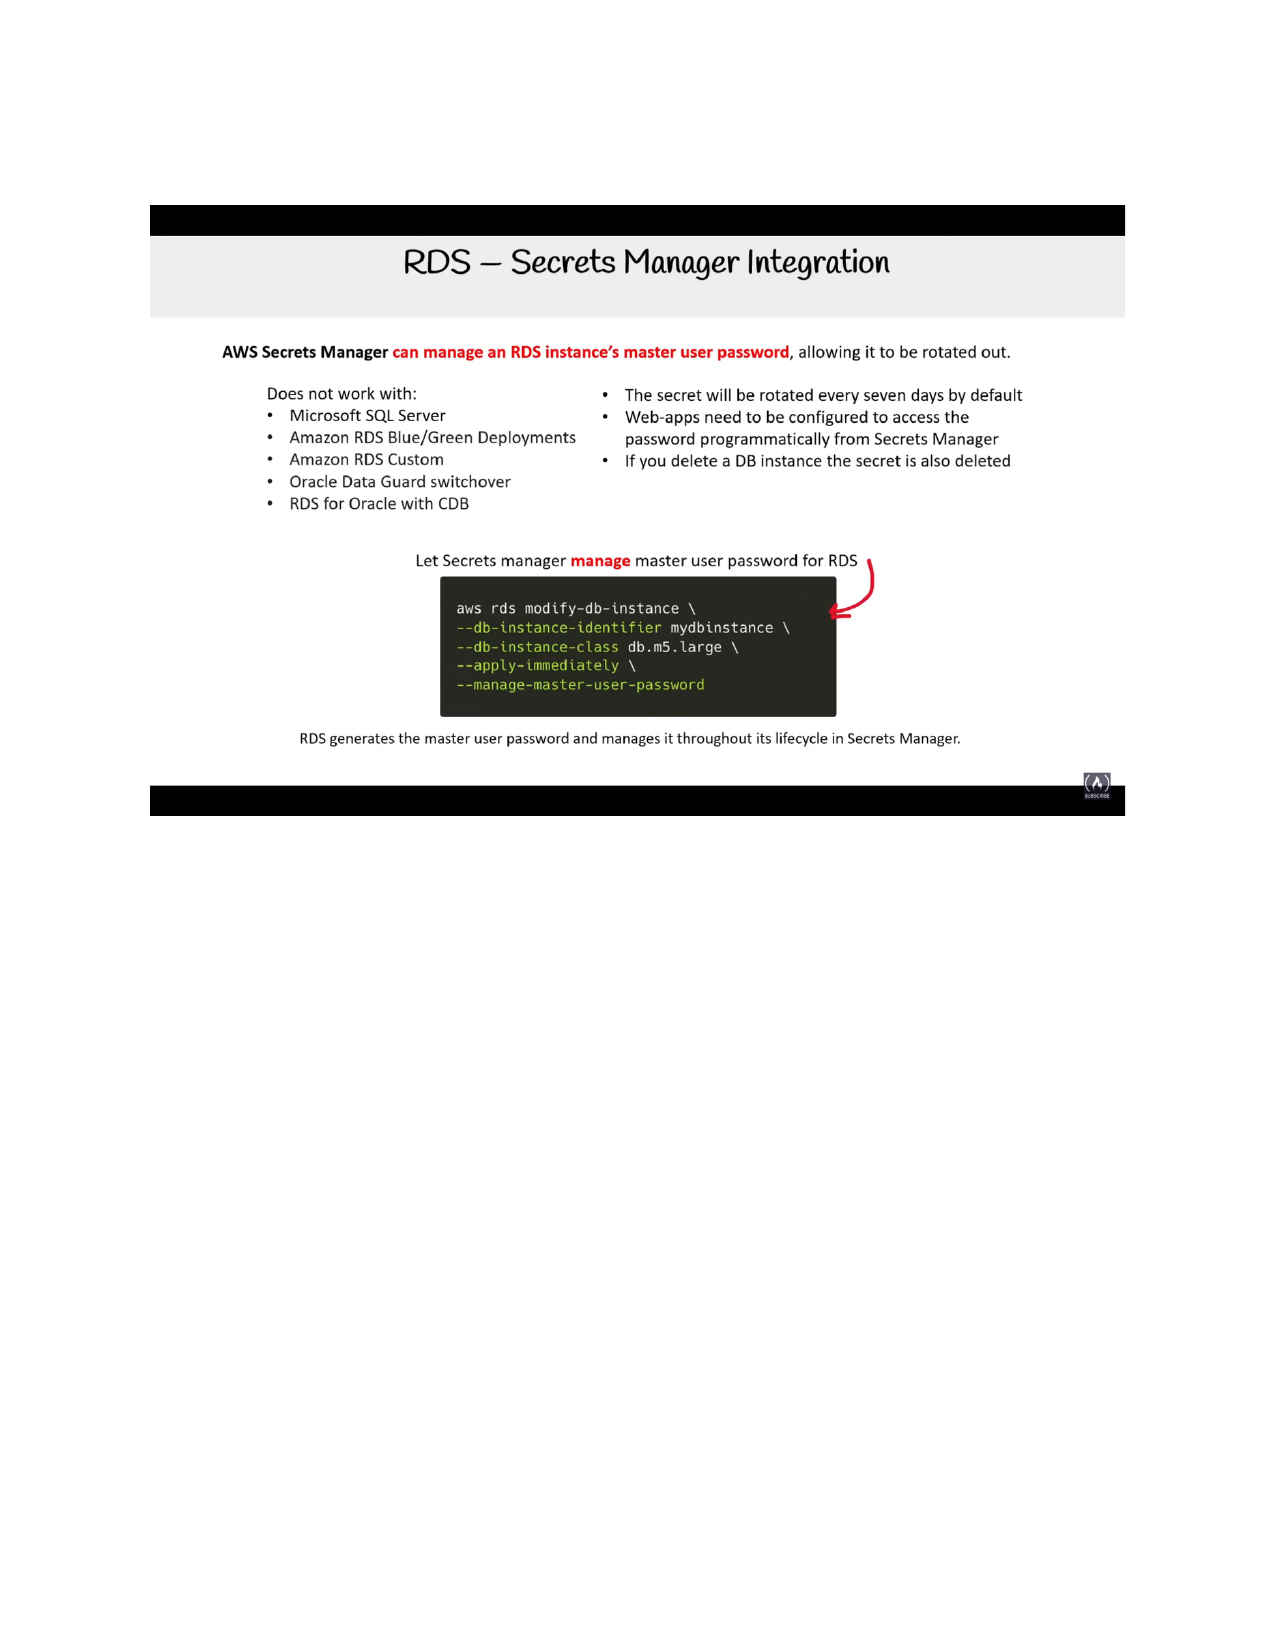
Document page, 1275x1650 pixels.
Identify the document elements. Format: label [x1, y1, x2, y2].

picture [150, 205, 1125, 816]
